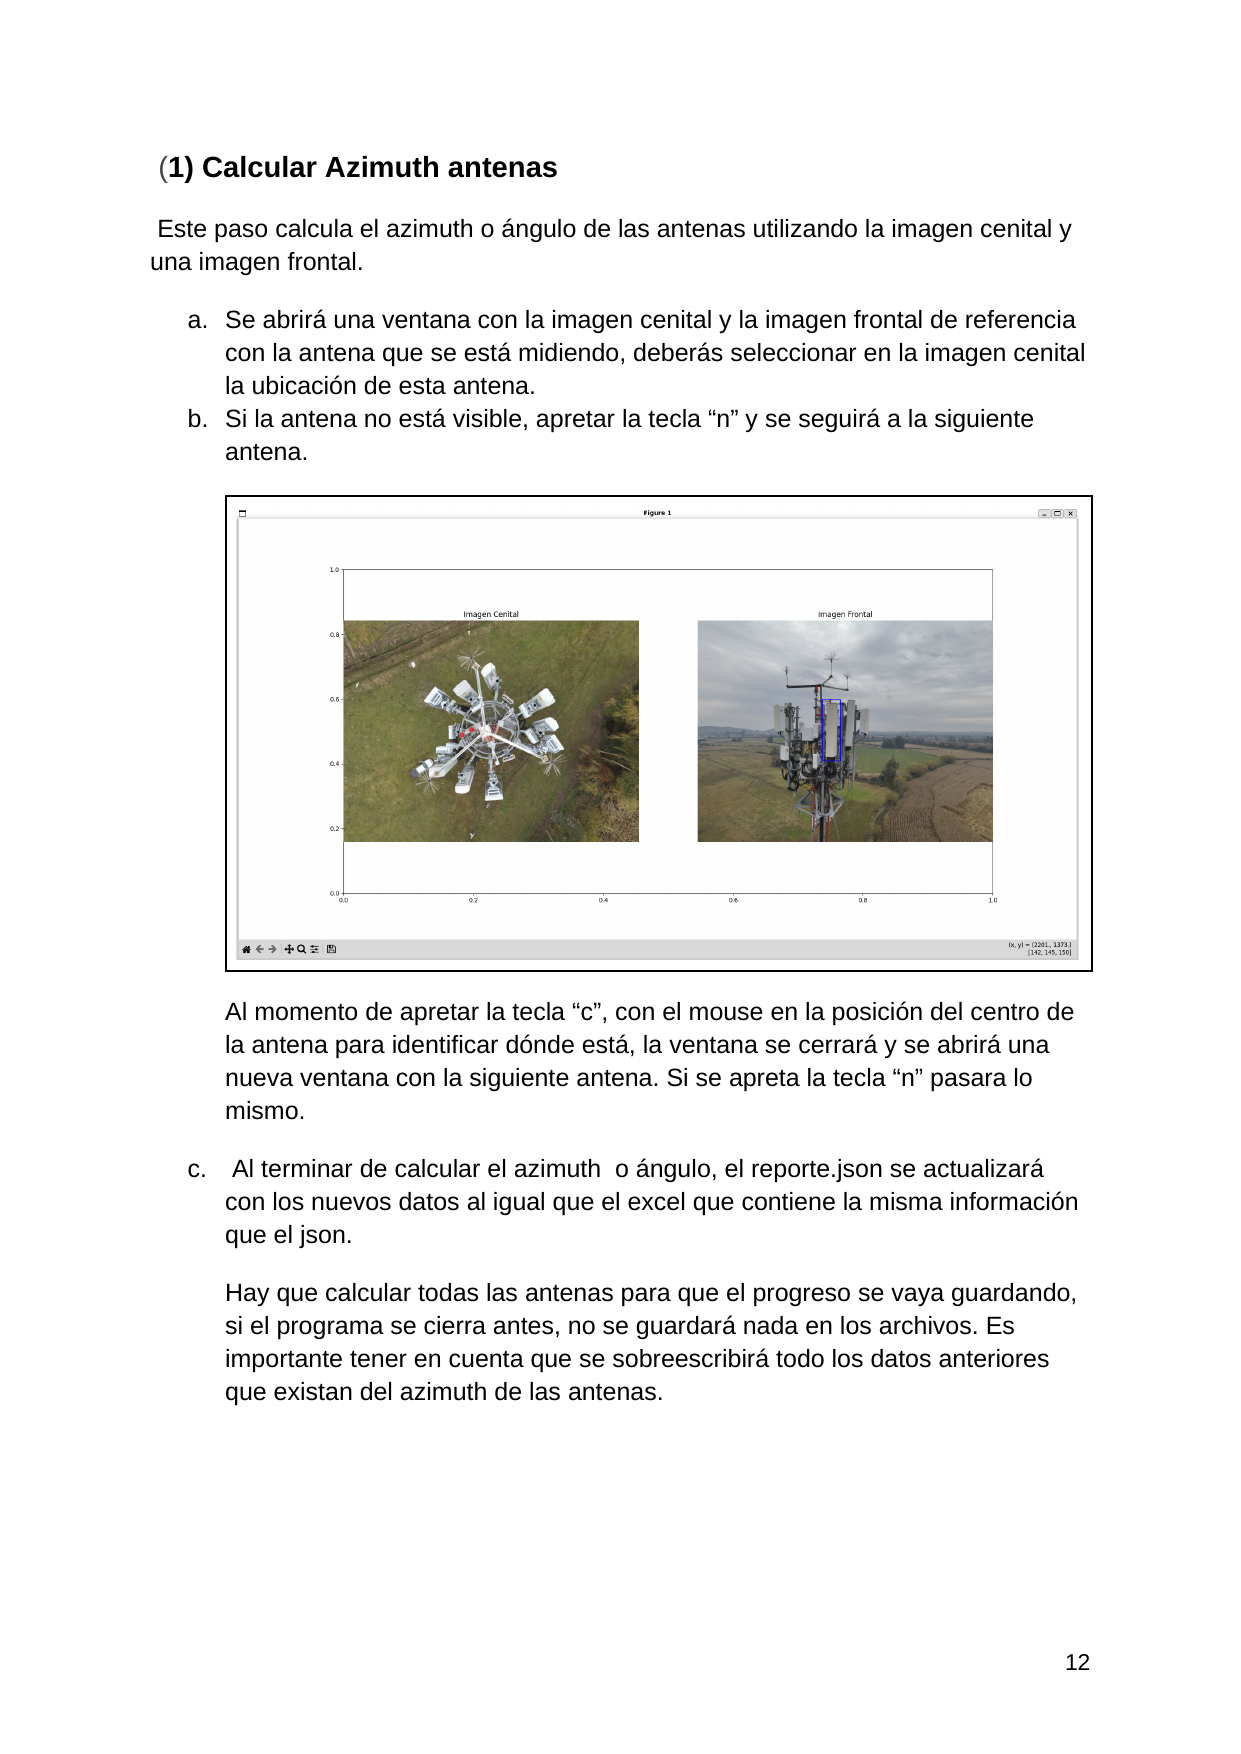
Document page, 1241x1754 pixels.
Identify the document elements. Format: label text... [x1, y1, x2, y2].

list Se abrirá una ventana con la imagen cenital y la imagen frontal de referencia con la antena que se está midiendo, deberás seleccionar en la imagen cenital la ubicación de esta antena. [187, 304, 1090, 399]
text Hay que calcular todas las antenas para que el progreso se vaya guardando, si el programa se cierra antes, no se guardará nada en los archivos. Es importante tener en cuenta que se sobreescribirá todo los datos anteriores que existan del azimuth de las antenas. [225, 1278, 1090, 1406]
table_header [227, 497, 1091, 970]
picture [236, 507, 1079, 960]
text Este paso calcula el azimuth o ángulo de las antenas utilizando la imagen cenital y una imagen frontal. [150, 213, 1090, 275]
subtitle (1) Calcular Azimuth antenas [150, 150, 1090, 183]
list Si la antena no está visible, apretar la tecla “n” y se seguirá a la siguiente antena. [187, 404, 1090, 465]
text Al momento de apretar la tecla “c”, con el mouse en la posición del centro de la antena para identificar dónde está, la ventana se cerrará y se abrirá una nueva ventana con la siguiente antena. Si se apreta la tecla “n” pasara lo mismo. [225, 997, 1090, 1124]
list Al terminar de calcular el azimuth o ángulo, el reporte.json se actualizará con los nuevos datos al igual que el excel que contiene la misma información que el json. [187, 1154, 1090, 1249]
